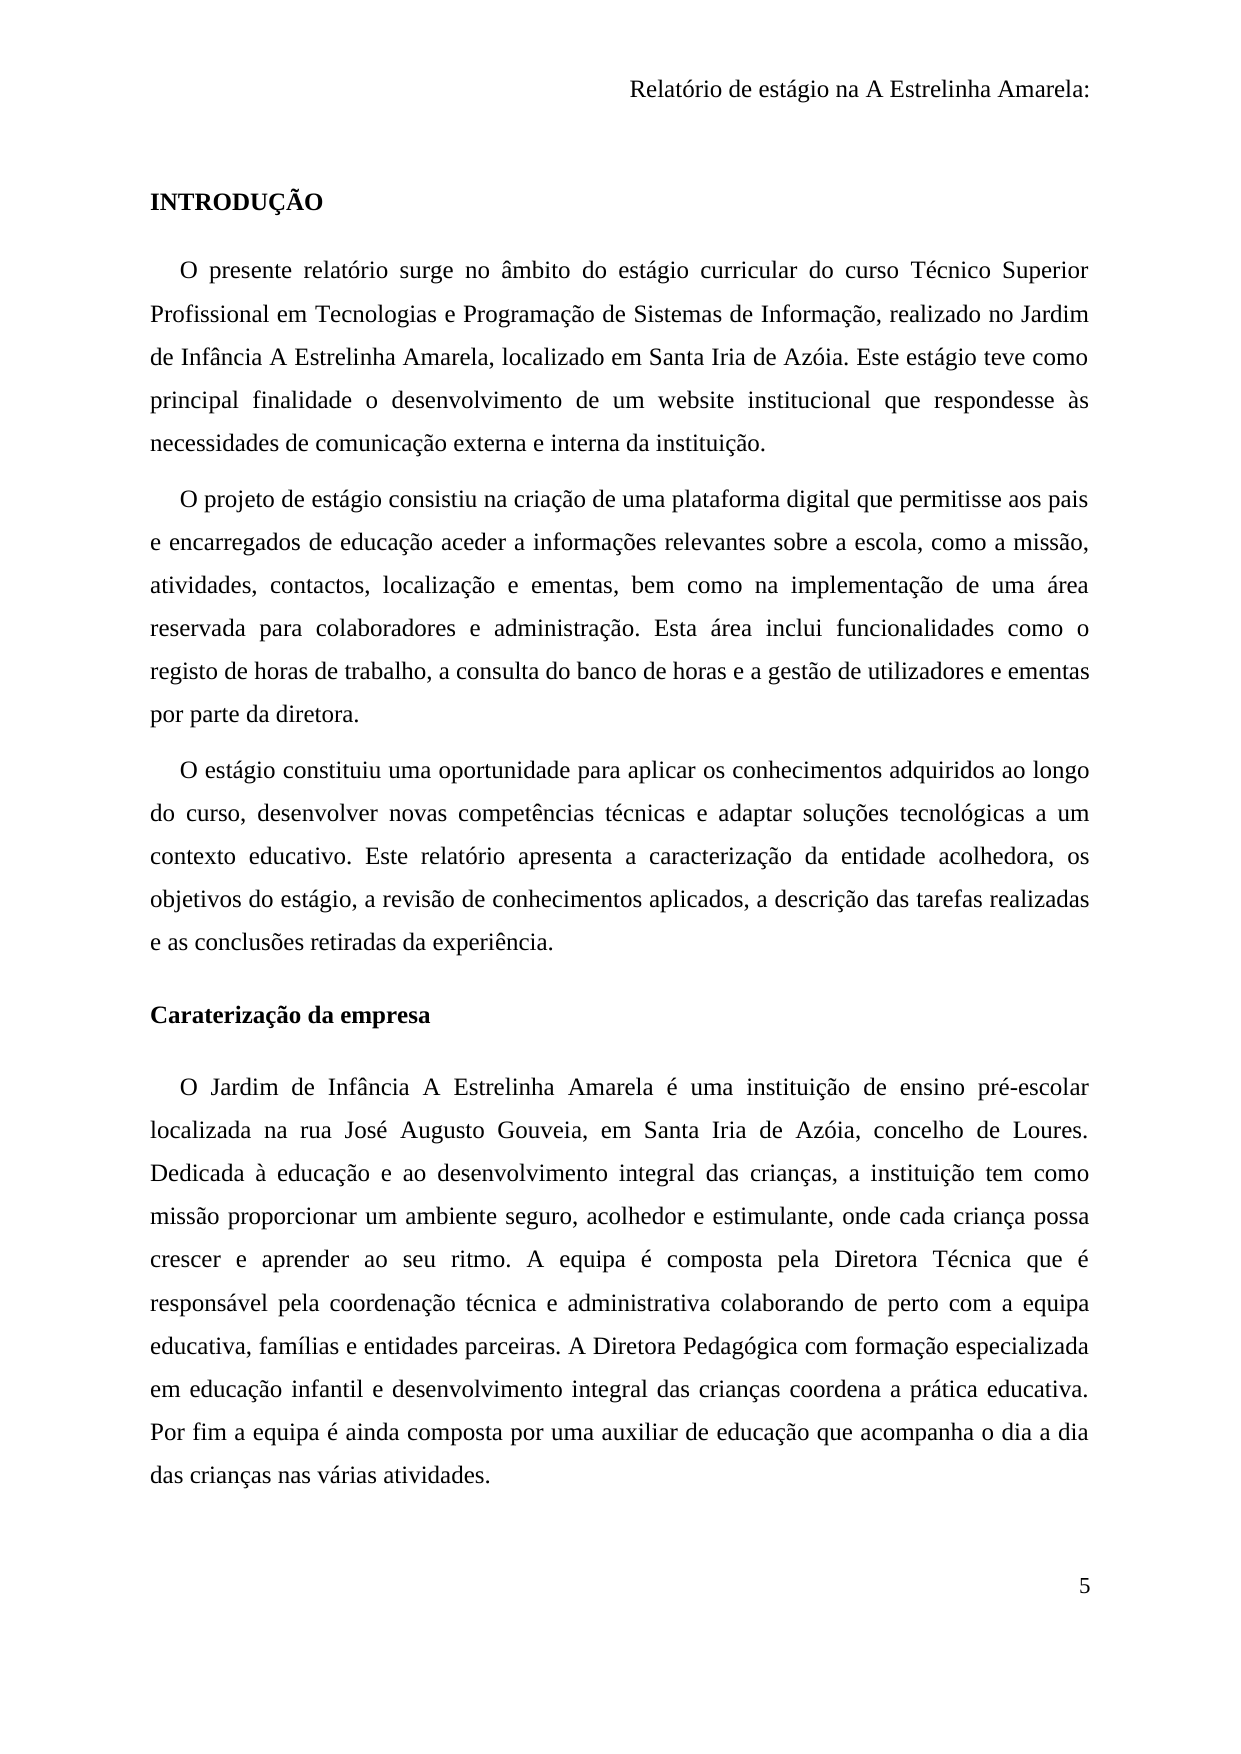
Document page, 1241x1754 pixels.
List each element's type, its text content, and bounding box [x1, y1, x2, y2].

text O presente relatório surge no âmbito do estágio curricular do curso Técnico Superior Profissional em Tecnologias e Programação de Sistemas de Informação, realizado no Jardim de Infância A Estrelinha Amarela, localizado em Santa Iria de Azóia. Este estágio teve como principal finalidade o desenvolvimento de um website institucional que respondesse às necessidades de comunicação externa e interna da instituição. [150, 256, 1090, 457]
text O Jardim de Infância A Estrelinha Amarela é uma instituição de ensino pré-escolar localizada na rua José Augusto Gouveia, em Santa Iria de Azóia, concelho de Loures. Dedicada à educação e ao desenvolvimento integral das crianças, a instituição tem como missão proporcionar um ambiente seguro, acolhedor e estimulante, onde cada criança possa crescer e aprender ao seu ritmo. A equipa é composta pela Diretora Técnica que é responsável pela coordenação técnica e administrativa colaborando de perto com a equipa educativa, famílias e entidades parceiras. A Diretora Pedagógica com formação especializada em educação infantil e desenvolvimento integral das crianças coordena a prática educativa. Por fim a equipa é ainda composta por uma auxiliar de educação que acompanha o dia a dia das crianças nas várias atividades. [150, 1072, 1090, 1489]
text Caraterização da empresa [150, 1000, 1090, 1028]
text INTRODUÇÃO [150, 187, 1090, 216]
text O projeto de estágio consistiu na criação de uma plataforma digital que permitisse aos pais e encarregados de educação aceder a informações relevantes sobre a escola, como a missão, atividades, contactos, localização e ementas, bem como na implementação de uma área reservada para colaboradores e administração. Esta área inclui funcionalidades como o registo de horas de trabalho, a consulta do banco de horas e a gestão de utilizadores e ementas por parte da diretora. [150, 484, 1090, 728]
text O estágio constituiu uma oportunidade para aplicar os conhecimentos adquiridos ao longo do curso, desenvolver novas competências técnicas e adaptar soluções tecnológicas a um contexto educativo. Este relatório apresenta a caracterização da entidade acolhedora, os objetivos do estágio, a revisão de conhecimentos aplicados, a descrição das tarefas realizadas e as conclusões retiradas da experiência. [150, 755, 1090, 956]
